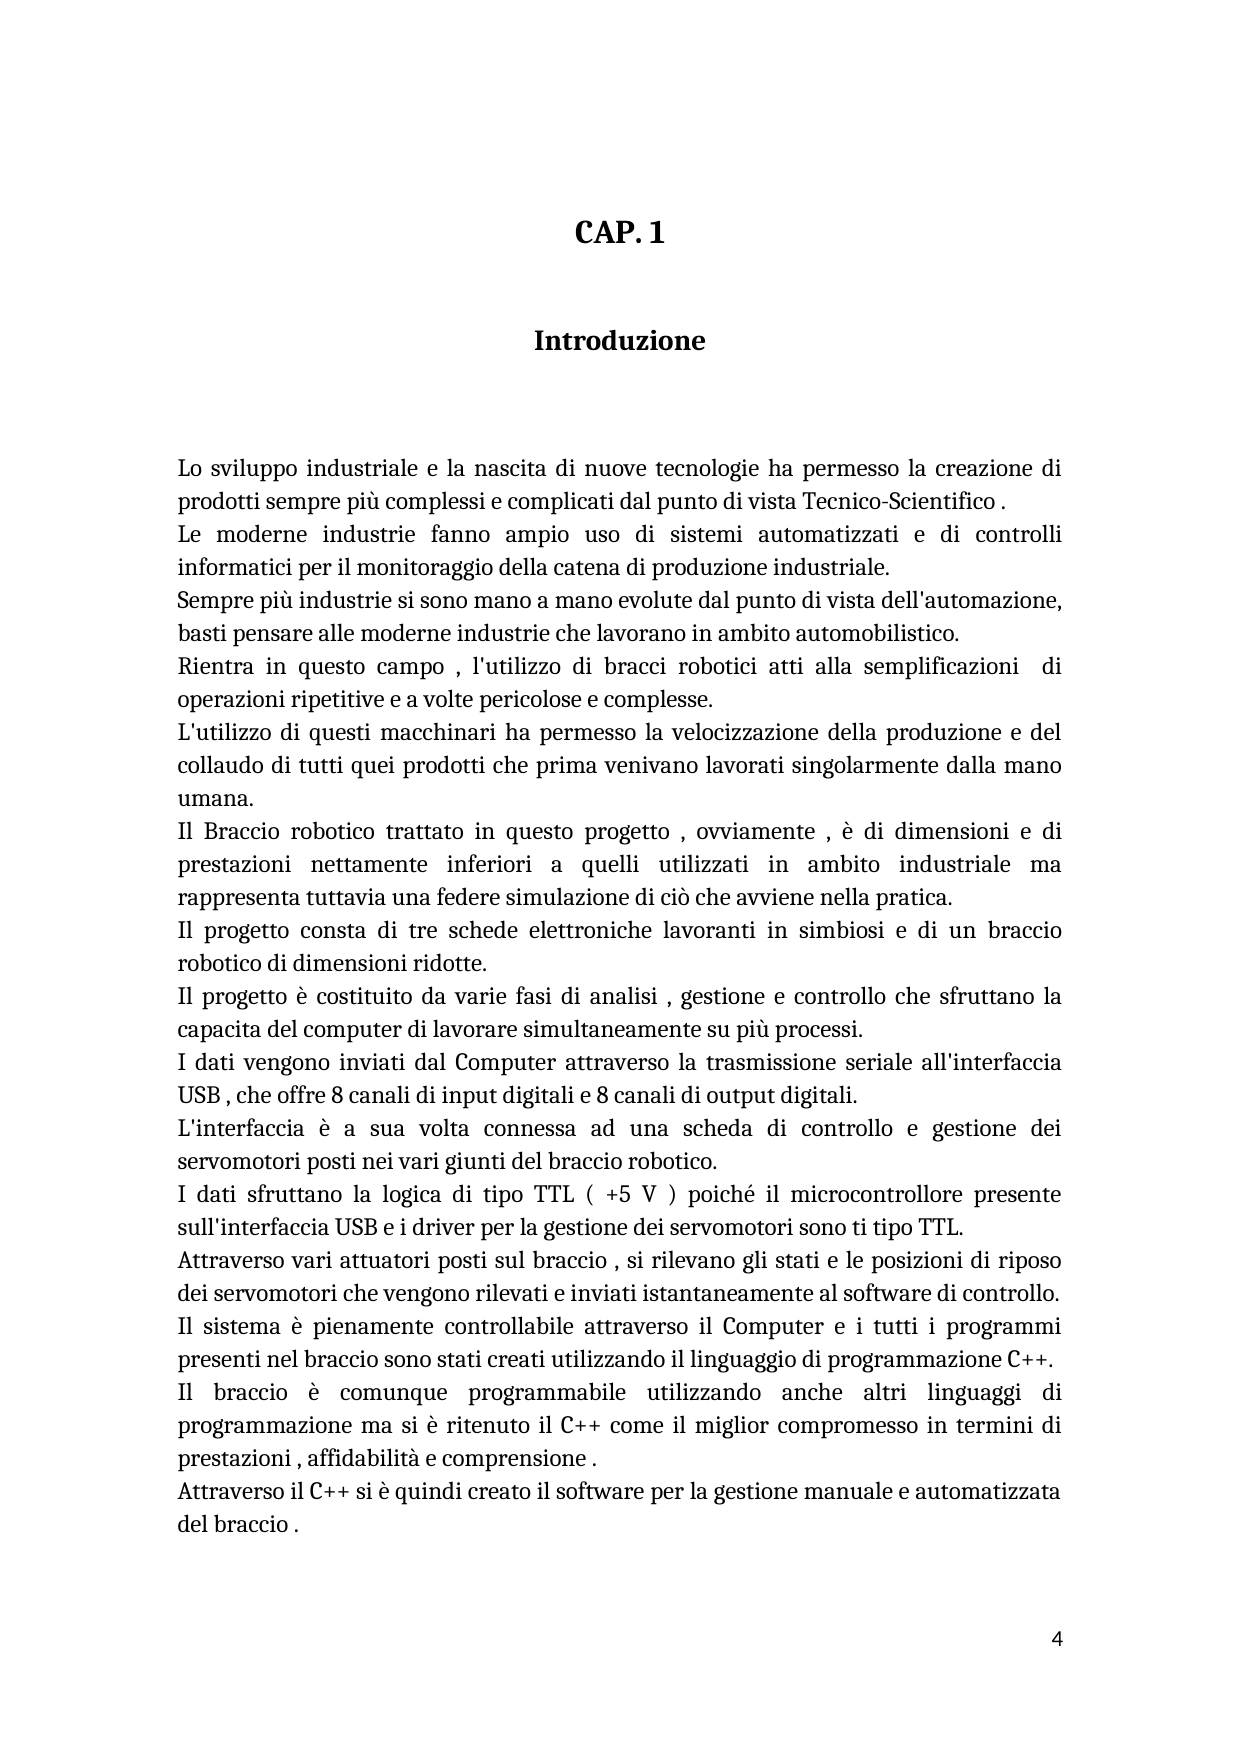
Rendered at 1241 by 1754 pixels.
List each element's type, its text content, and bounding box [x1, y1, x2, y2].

text I dati vengono inviati dal Computer attraverso la trasmissione seriale all'interfaccia USB , che offre 8 canali di input digitali e 8 canali di output digitali. [177, 1048, 1063, 1110]
text Attraverso il C++ si è quindi creato il software per la gestione manuale e automatizzata del braccio . [177, 1477, 1063, 1539]
text Il braccio è comunque programmabile utilizzando anche altri linguaggi di programmazione ma si è ritenuto il C++ come il miglior compromesso in termini di prestazioni , affidabilità e comprensione . [177, 1378, 1063, 1473]
text Il sistema è pienamente controllabile attraverso il Computer e i tutti i programmi presenti nel braccio sono stati creati utilizzando il linguaggio di programmazione C++. [177, 1312, 1063, 1374]
text Il progetto è costituito da varie fasi di analisi , gestione e controllo che sfruttano la capacita del computer di lavorare simultaneamente su più processi. [177, 982, 1063, 1044]
text Il progetto consta di tre schede elettroniche lavoranti in simbiosi e di un braccio robotico di dimensioni ridotte. [177, 916, 1063, 978]
text Attraverso vari attuatori posti sul braccio , si rilevano gli stati e le posizioni di riposo dei servomotori che vengono rilevati e inviati istantaneamente al software di controllo. [177, 1246, 1063, 1308]
text Lo sviluppo industriale e la nascita di nuove tecnologie ha permesso la creazione di prodotti sempre più complessi e complicati dal punto di vista Tecnico-Scientifico . [177, 454, 1063, 515]
text L'utilizzo di questi macchinari ha permesso la velocizzazione della produzione e del collaudo di tutti quei prodotti che prima venivano lavorati singolarmente dalla mano umana. [177, 718, 1063, 813]
text L'interfaccia è a sua volta connessa ad una scheda di controllo e gestione dei servomotori posti nei vari giunti del braccio robotico. [177, 1114, 1063, 1176]
text Il Braccio robotico trattato in questo progetto , ovviamente , è di dimensioni e di prestazioni nettamente inferiori a quelli utilizzati in ambito industriale ma rappresenta tuttavia una federe simulazione di ciò che avviene nella pratica. [177, 817, 1063, 912]
text Introduzione [177, 324, 1063, 357]
text I dati sfruttano la logica di tipo TTL ( +5 V ) poiché il microcontrollore presente sull'interfaccia USB e i driver per la gestione dei servomotori sono ti tipo TTL. [177, 1180, 1063, 1242]
text CAP. 1 [177, 214, 1063, 252]
text Le moderne industrie fanno ampio uso di sistemi automatizzati e di controlli informatici per il monitoraggio della catena di produzione industriale. [177, 520, 1063, 581]
text Rientra in questo campo , l'utilizzo di bracci robotici atti alla semplificazioni di operazioni ripetitive e a volte pericolose e complesse. [177, 652, 1063, 713]
text Sempre più industrie si sono mano a mano evolute dal punto di vista dell'automazione, basti pensare alle moderne industrie che lavorano in ambito automobilistico. [177, 586, 1063, 647]
